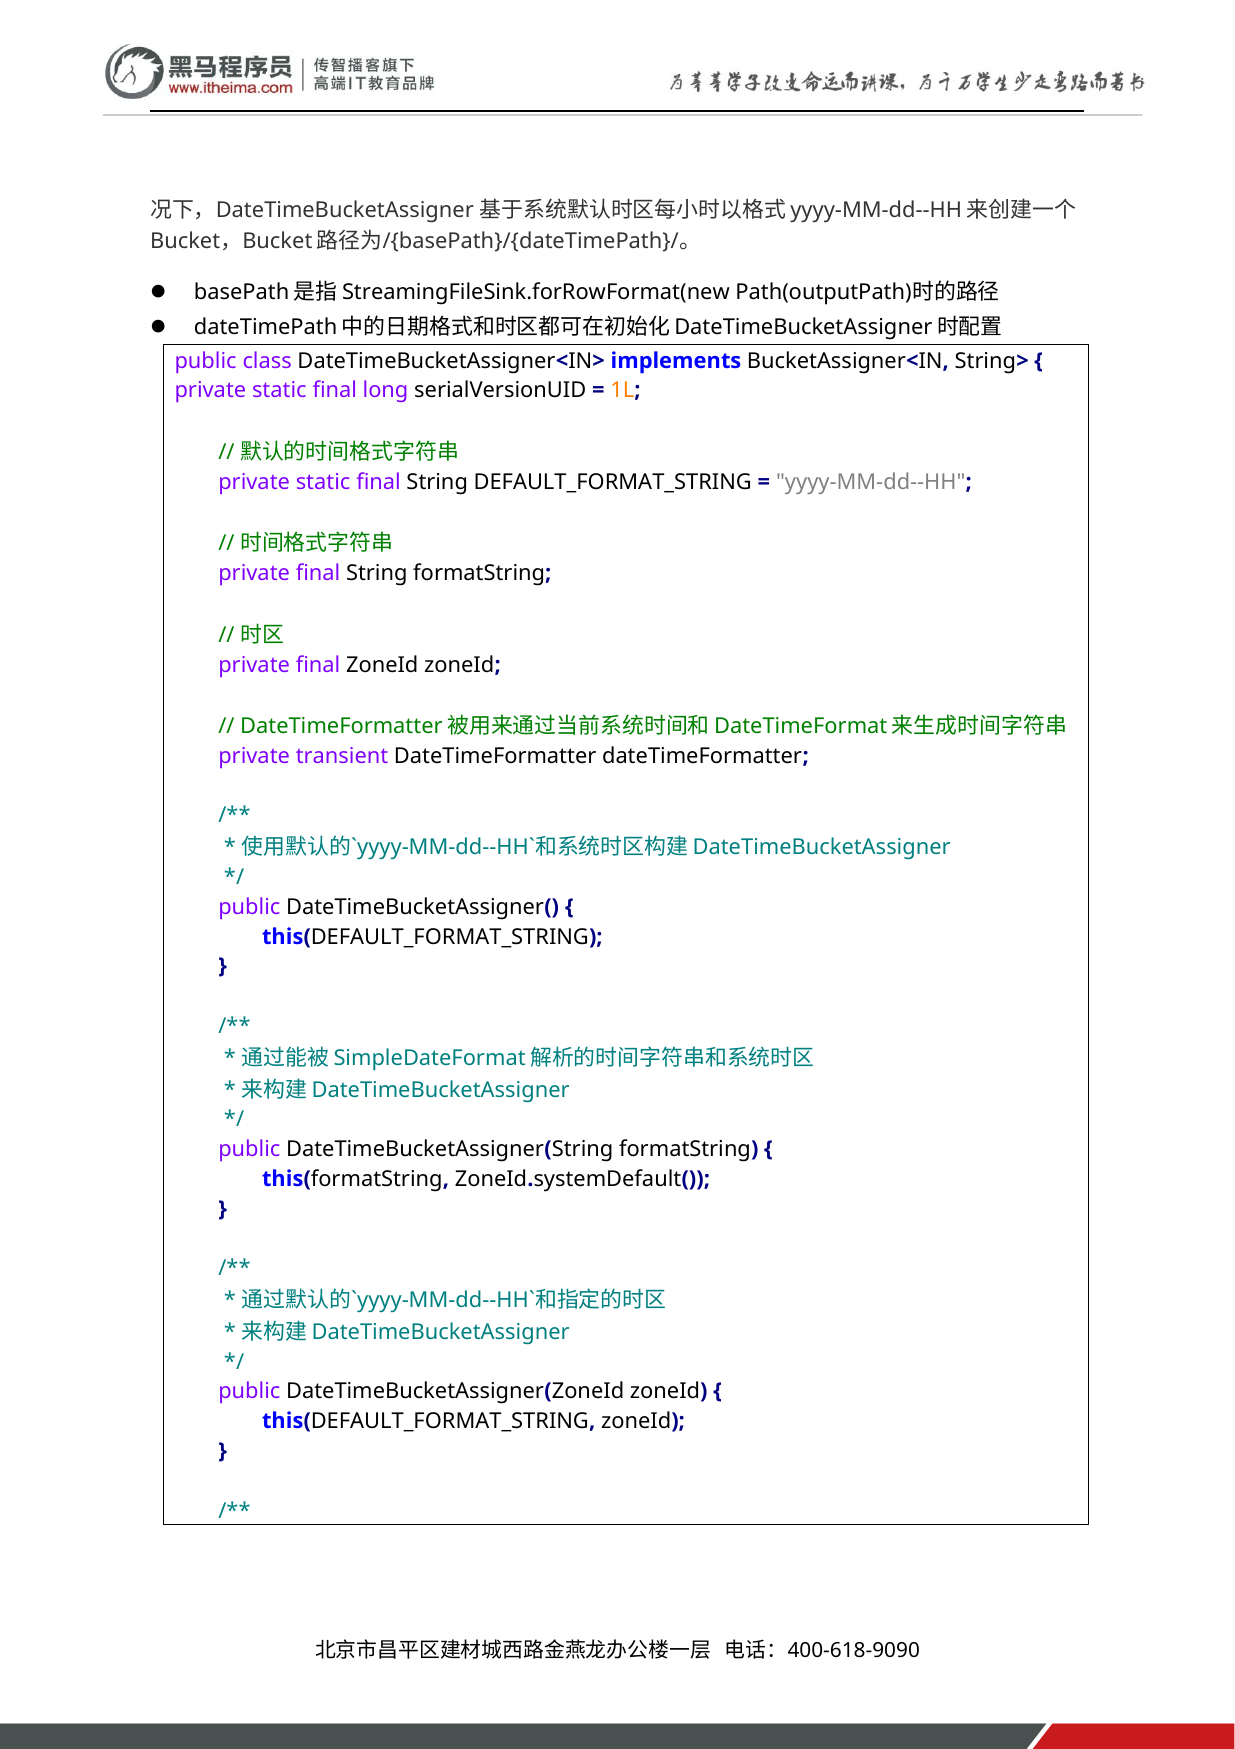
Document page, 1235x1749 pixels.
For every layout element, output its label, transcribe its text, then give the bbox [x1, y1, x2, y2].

picture [0, 0, 1235, 123]
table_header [164, 345, 1088, 1524]
text Row格式和Bulk格式编码都使用DateTimeBucketAssigner作为默认BucketAssigner。 默认情况下，DateTimeBucketAssigner 基于系统默认时区每小时以格式yyyy-MM-dd--HH来创建一个Bucket，Bucket路径为/{basePath}/{dateTimePath}/。 [701, 192, 1084, 255]
list dateTimePath中的日期格式和时区都可在初始化DateTimeBucketAssigner时配置 [150, 309, 1084, 341]
picture [0, 1664, 1235, 1749]
list basePath是指StreamingFileSink.forRowFormat(new Path(outputPath)时的路径 [150, 274, 1084, 306]
